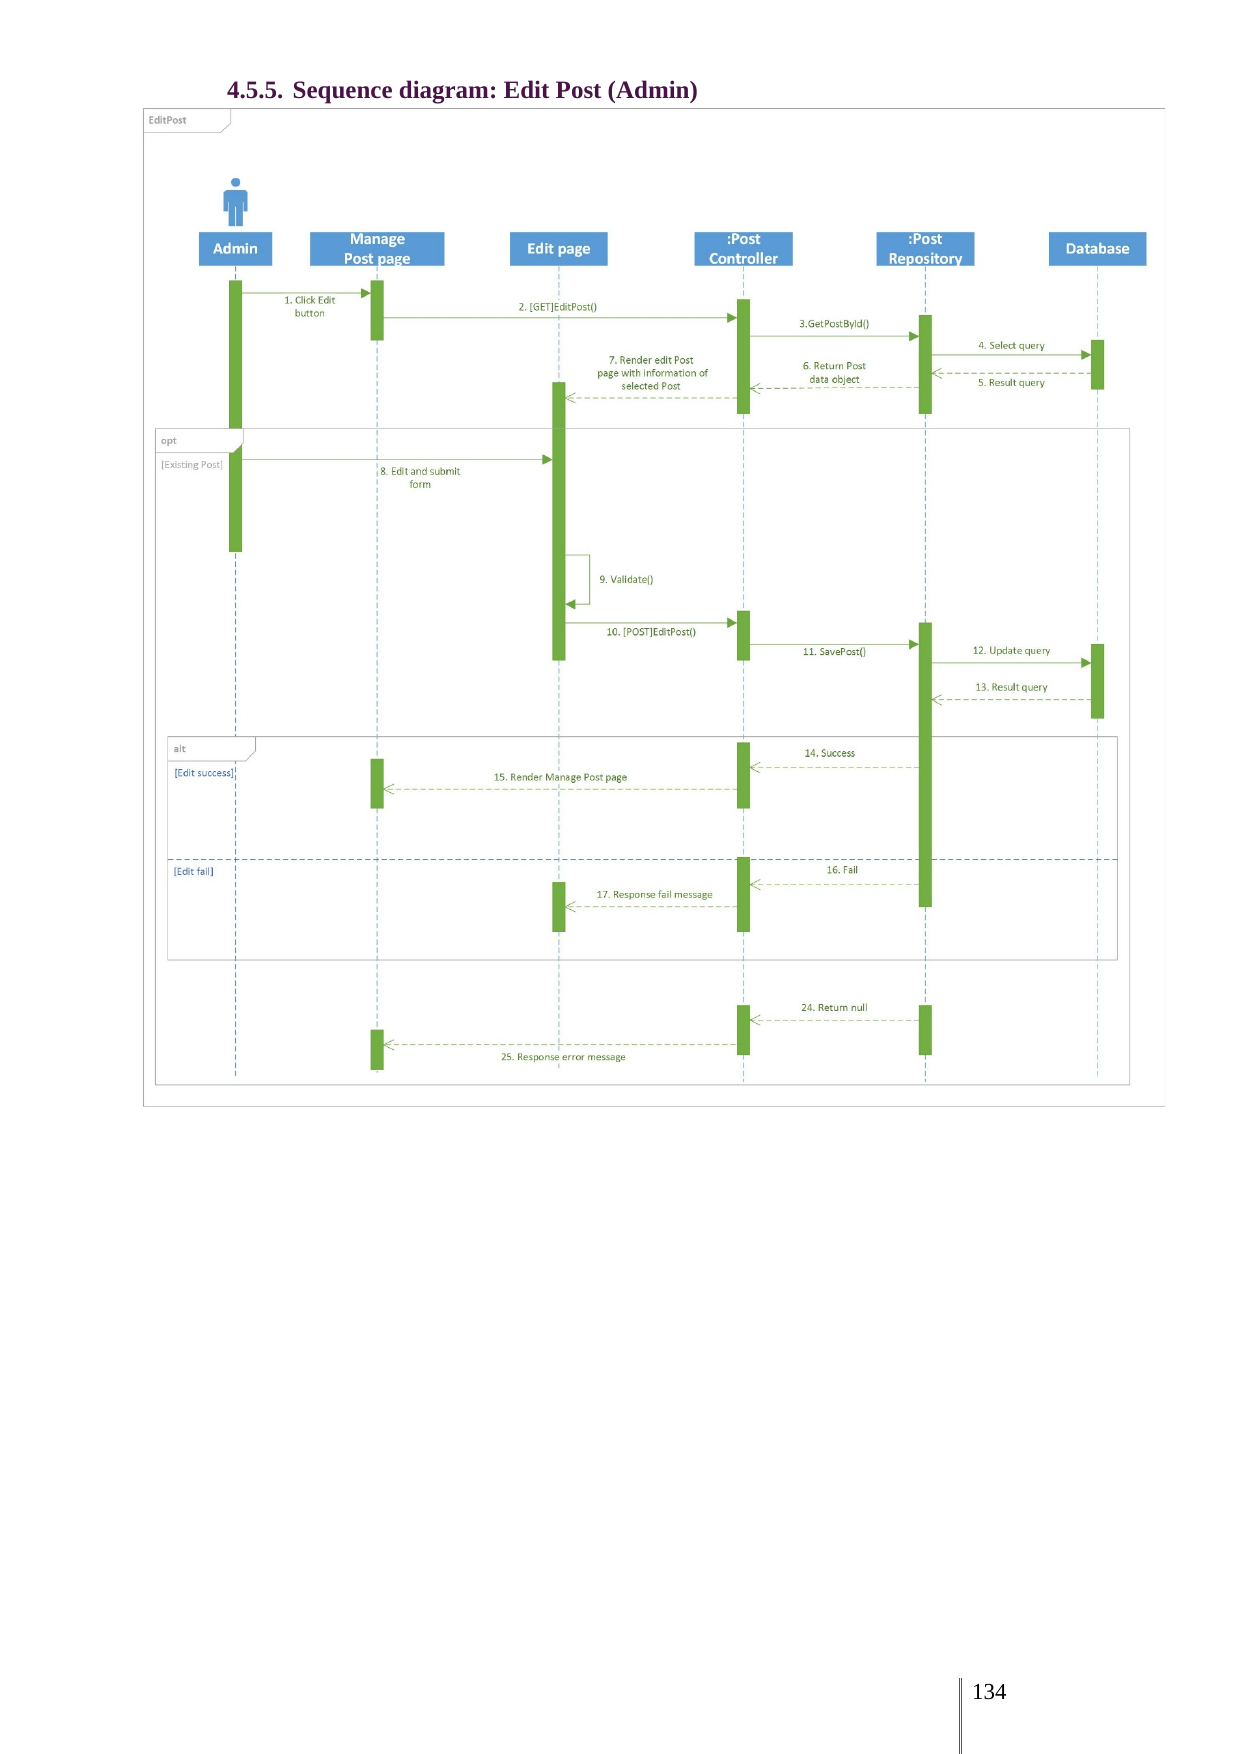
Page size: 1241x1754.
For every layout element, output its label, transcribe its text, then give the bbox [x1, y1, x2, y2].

subtitle Sequence diagram: Edit Post (Admin) [227, 75, 1165, 104]
picture [142, 108, 1166, 1107]
